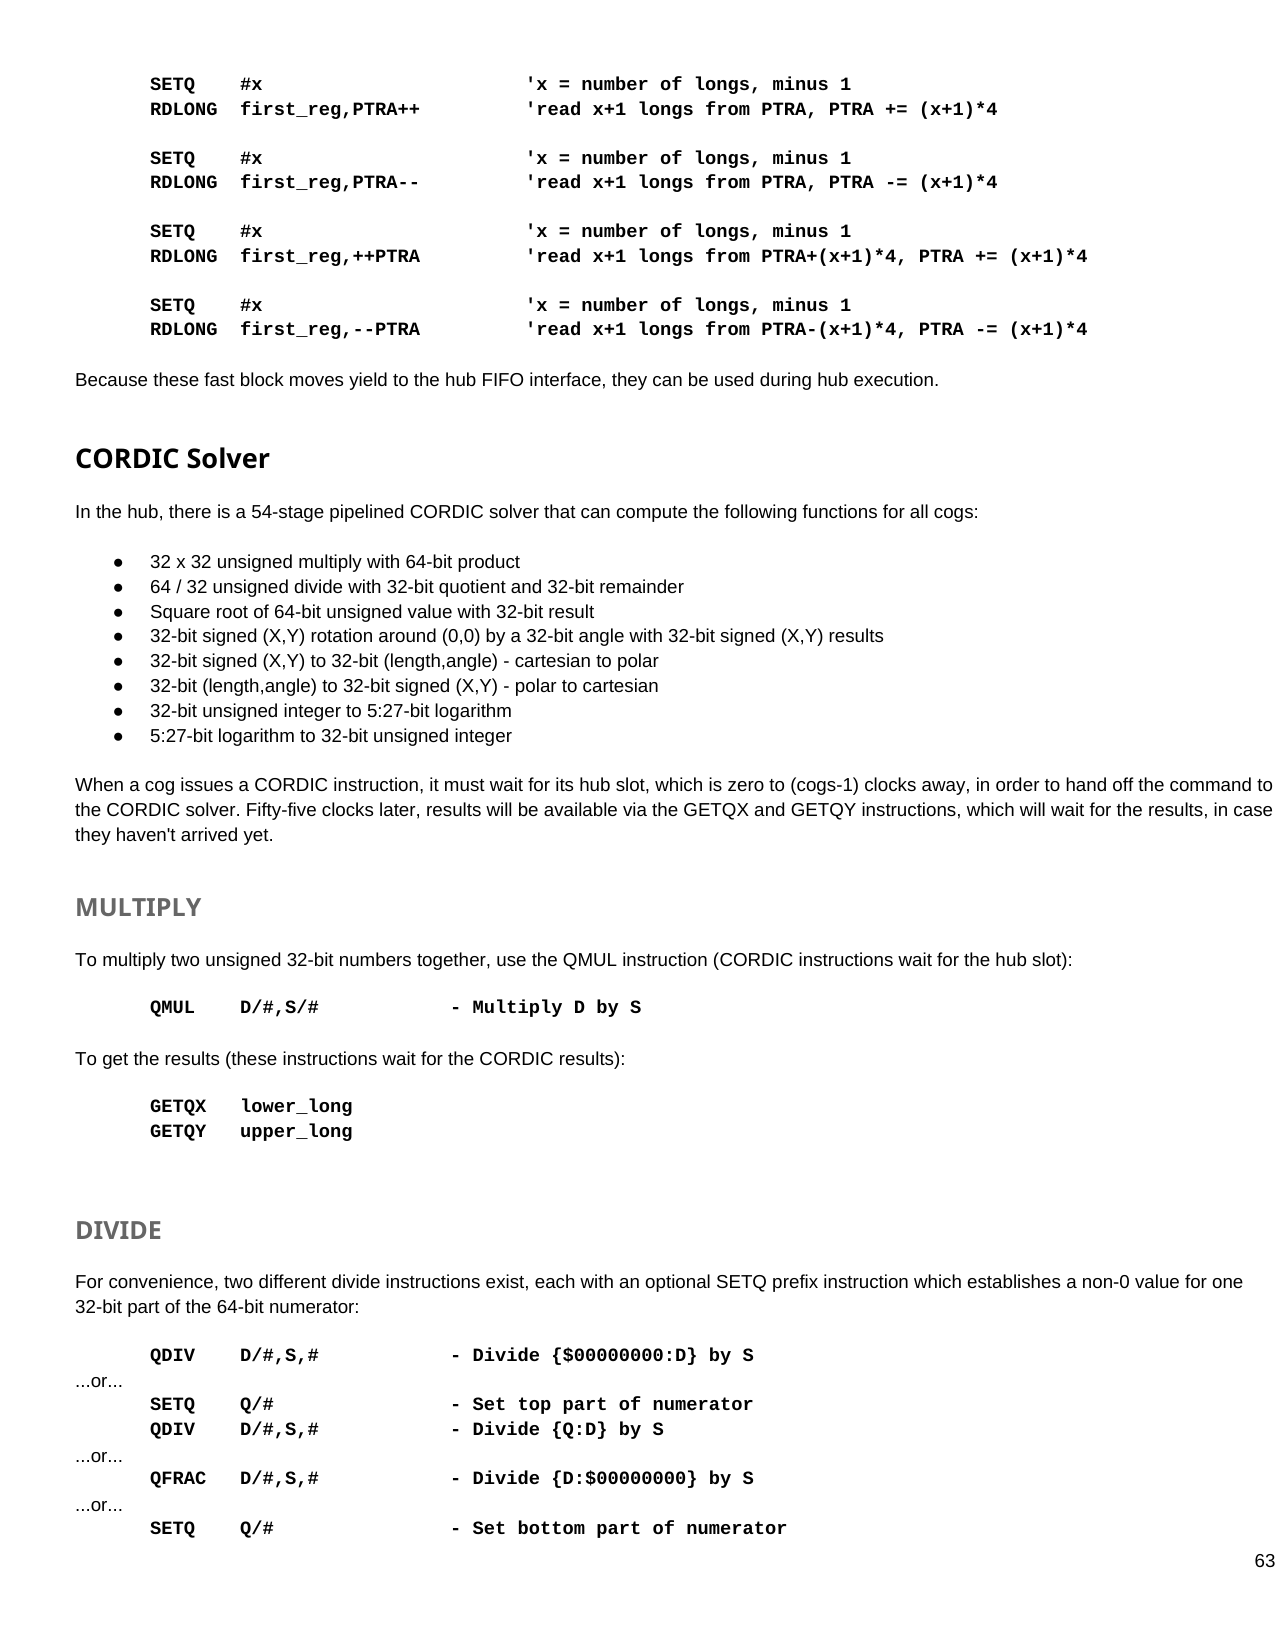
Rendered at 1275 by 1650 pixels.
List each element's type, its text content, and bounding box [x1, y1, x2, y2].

text SETQ #x 'x = number of longs, minus 1 [75, 222, 1275, 243]
list 32-bit unsigned integer to 5:27-bit logarithm [112, 699, 1275, 721]
text QDIV D/#,S,# - Divide {Q:D} by S [75, 1420, 1275, 1441]
text SETQ Q/# - Set top part of numerator [75, 1395, 1275, 1416]
text SETQ #x 'x = number of longs, minus 1 [75, 75, 1275, 96]
list 32-bit signed (X,Y) rotation around (0,0) by a 32-bit angle with 32-bit signed (X,Y) results [112, 625, 1275, 647]
text RDLONG first_reg,PTRA-- 'read x+1 longs from PTRA, PTRA -= (x+1)*4 [75, 173, 1275, 194]
text SETQ Q/# - Set bottom part of numerator [75, 1519, 1275, 1540]
list 64 / 32 unsigned divide with 32-bit quotient and 32-bit remainder [112, 576, 1275, 597]
subtitle DIVIDE [75, 1212, 1275, 1246]
text RDLONG first_reg,++PTRA 'read x+1 longs from PTRA+(x+1)*4, PTRA += (x+1)*4 [75, 246, 1275, 268]
text RDLONG first_reg,--PTRA 'read x+1 longs from PTRA-(x+1)*4, PTRA -= (x+1)*4 [75, 320, 1275, 341]
text SETQ #x 'x = number of longs, minus 1 [75, 148, 1275, 170]
text ...or... [75, 1370, 1275, 1392]
list 32-bit signed (X,Y) to 32-bit (length,angle) - cartesian to polar [112, 650, 1275, 672]
text To multiply two unsigned 32-bit numbers together, use the QMUL instruction (CORDIC instructions wait for the hub slot): [75, 949, 1275, 970]
text QDIV D/#,S,# - Divide {$00000000:D} by S [75, 1346, 1275, 1367]
text SETQ #x 'x = number of longs, minus 1 [75, 296, 1275, 317]
text QMUL D/#,S/# - Multiply D by S [150, 998, 1275, 1019]
text ...or... [75, 1444, 1275, 1466]
text RDLONG first_reg,PTRA++ 'read x+1 longs from PTRA, PTRA += (x+1)*4 [75, 99, 1275, 121]
text ...or... [75, 1494, 1275, 1515]
text For convenience, two different divide instructions exist, each with an optional SETQ prefix instruction which establishes a non-0 value for one 32-bit part of the 64-bit numerator: [75, 1271, 1275, 1317]
text When a cog issues a CORDIC instruction, it must wait for its hub slot, which is zero to (cogs-1) clocks away, in order to hand off the command to the CORDIC solver. Fifty-five clocks later, results will be available via the GETQX and GETQY instructions, which will wait for the results, in case they haven't arrived yet. [75, 774, 1275, 845]
text QFRAC D/#,S,# - Divide {D:$00000000} by S [75, 1469, 1275, 1490]
list Square root of 64-bit unsigned value with 32-bit result [112, 600, 1275, 622]
text To get the results (these instructions wait for the CORDIC results): [75, 1047, 1275, 1069]
list 32 x 32 unsigned multiply with 64-bit product [112, 551, 1275, 572]
subtitle MULTIPLY [75, 890, 1275, 924]
text Because these fast block moves yield to the hub FIFO interface, they can be used during hub execution. [75, 369, 1275, 391]
text In the hub, there is a 54-stage pipelined CORDIC solver that can compute the following functions for all cogs: [75, 501, 1275, 523]
text GETQY upper_long [75, 1122, 1275, 1143]
text GETQX lower_long [75, 1097, 1275, 1118]
list 32-bit (length,angle) to 32-bit signed (X,Y) - polar to cartesian [112, 675, 1275, 696]
list 5:27-bit logarithm to 32-bit unsigned integer [112, 724, 1275, 746]
subtitle CORDIC Solver [75, 439, 1275, 476]
